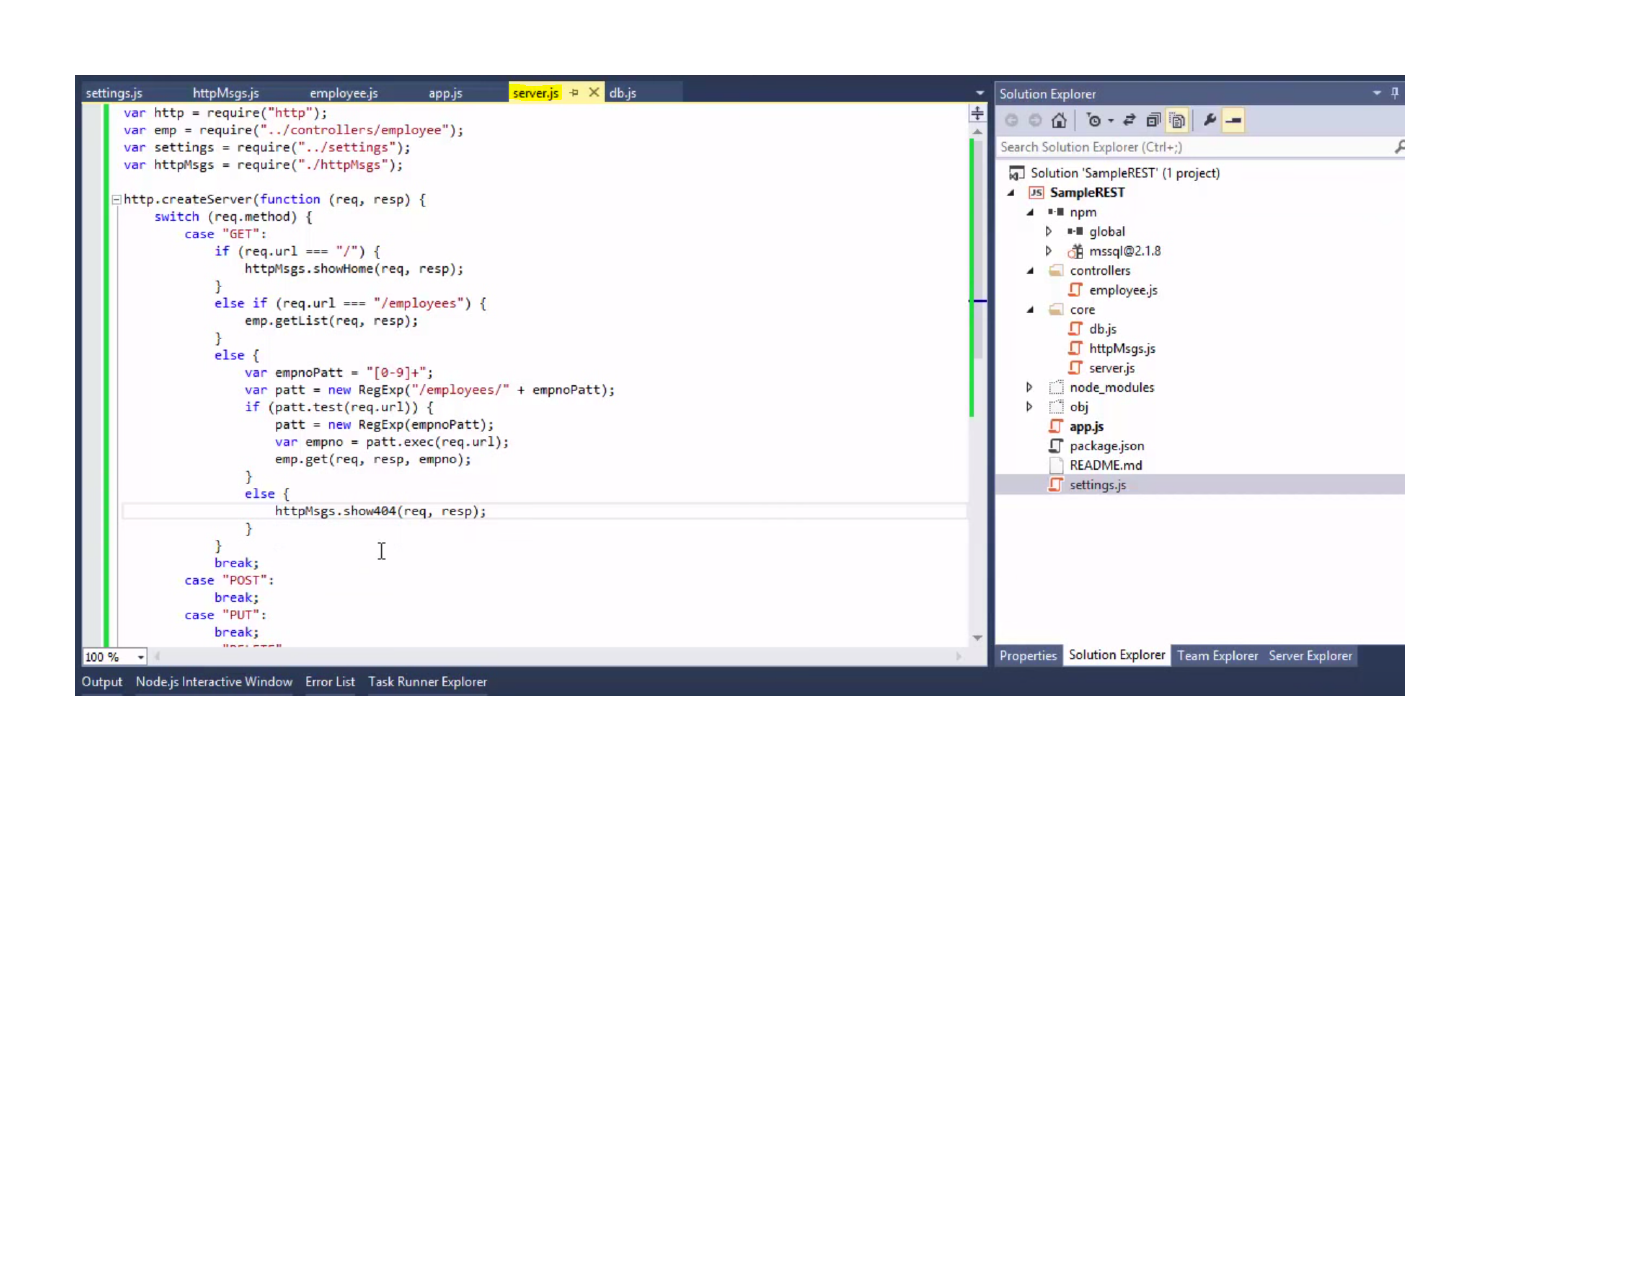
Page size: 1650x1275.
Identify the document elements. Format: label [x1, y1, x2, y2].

picture [75, 75, 1405, 696]
